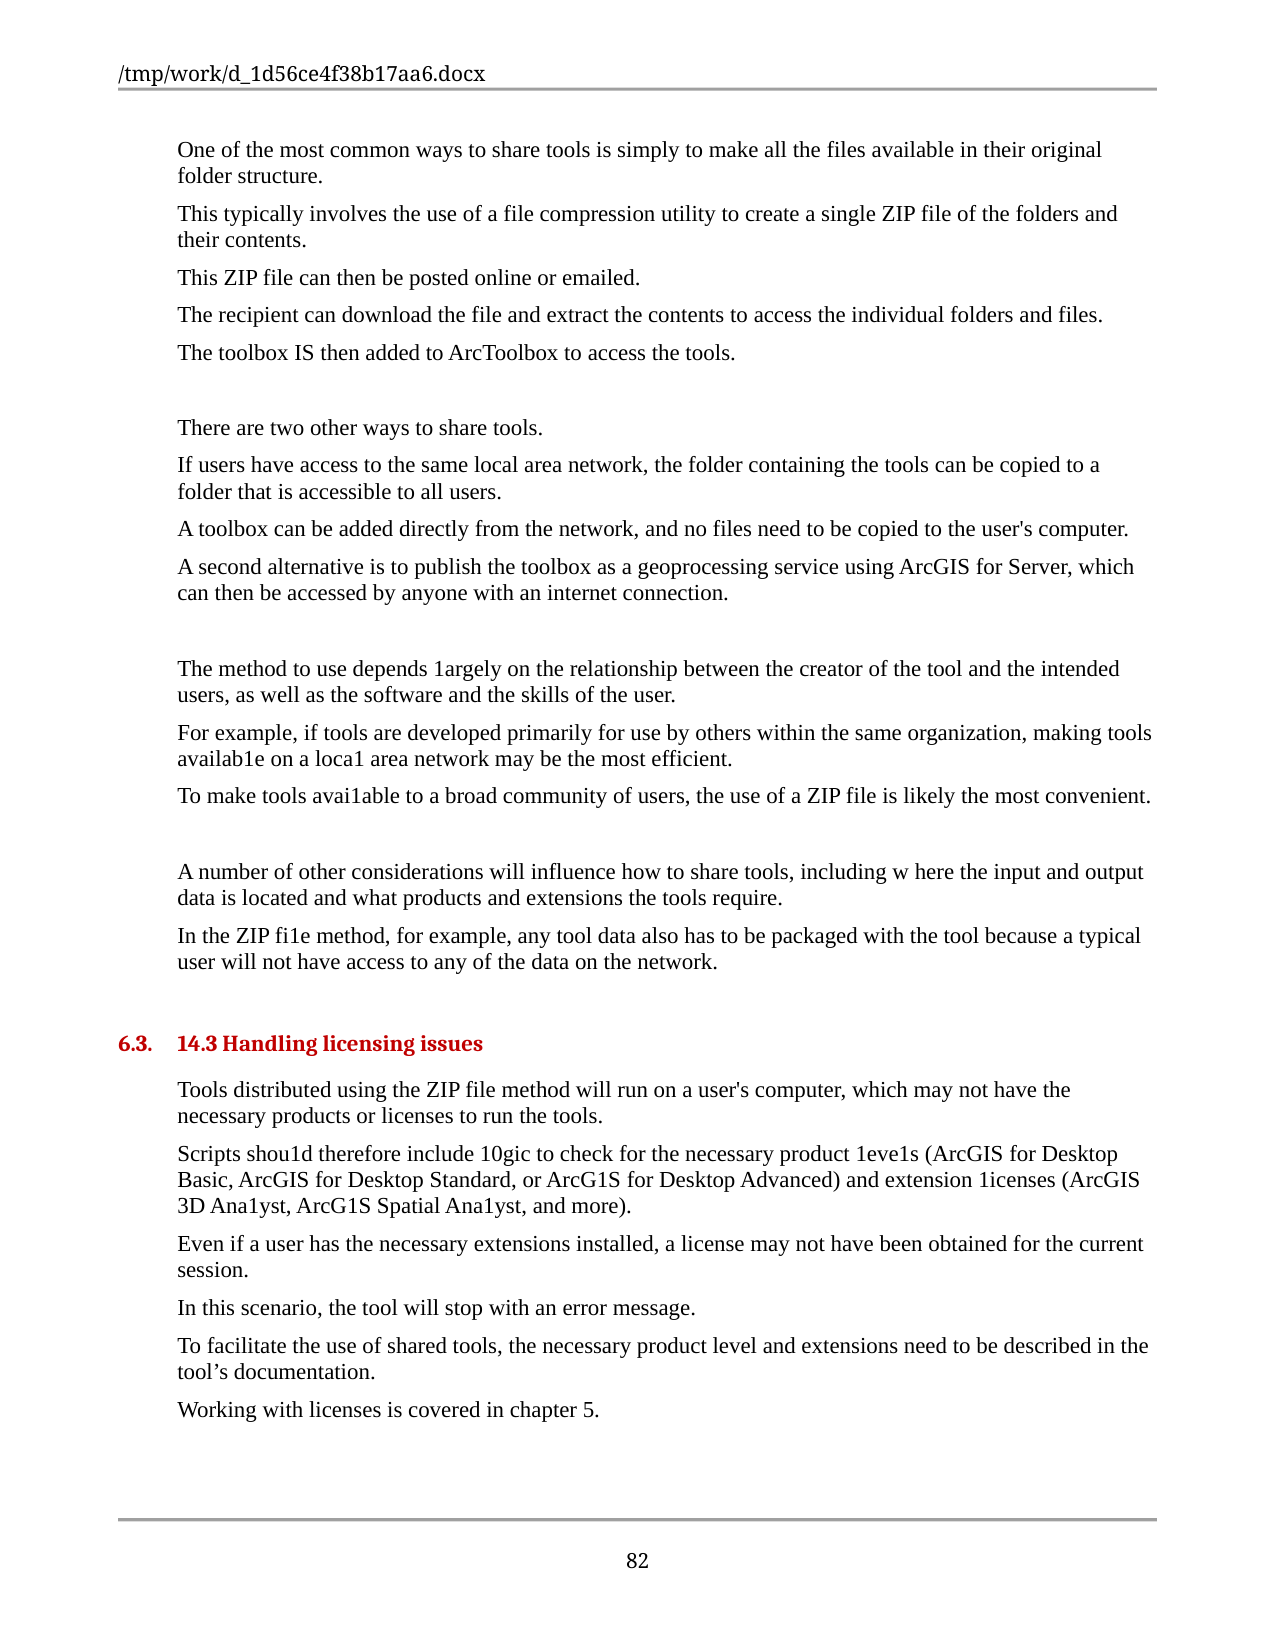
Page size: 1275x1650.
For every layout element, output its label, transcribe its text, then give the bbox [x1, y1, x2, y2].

text A second alternative is to publish the toolbox as a geoprocessing service using ArcGIS for Server, which can then be accessed by anyone with an internet connection. [177, 553, 1157, 606]
text One of the most common ways to share tools is simply to make all the files available in their original folder structure. [177, 136, 1157, 188]
text There are two other ways to share tools. [177, 414, 1157, 440]
text The recipient can download the file and extract the contents to access the individual folders and files. [177, 301, 1157, 327]
subtitle 14.3 Handling licensing issues [118, 1031, 1157, 1057]
text This ZIP file can then be posted online or emailed. [177, 263, 1157, 290]
text If users have access to the same local area network, the folder containing the tools can be copied to a folder that is accessible to all users. [177, 452, 1157, 504]
text A number of other considerations will influence how to share tools, including w here the input and output data is located and what products and extensions the tools require. [177, 858, 1157, 911]
text This typically involves the use of a file compression utility to create a single ZIP file of the folders and their contents. [177, 199, 1157, 252]
text Even if a user has the necessary extensions installed, a license may not have been obtained for the current session. [177, 1230, 1157, 1283]
text In the ZIP fi1e method, for example, any tool data also has to be packaged with the tool because a typical user will not have access to any of the data on the network. [177, 922, 1157, 974]
text A toolbox can be added directly from the network, and no files need to be copied to the user's computer. [177, 516, 1157, 542]
text The toolbox IS then added to ArcToolbox to access the tools. [177, 339, 1157, 365]
text Working with licenses is covered in chapter 5. [177, 1396, 1157, 1422]
text Scripts shou1d therefore include 10gic to check for the necessary product 1eve1s (ArcGIS for Desktop Basic, ArcGIS for Desktop Standard, or ArcG1S for Desktop Advanced) and extension 1icenses (ArcGIS 3D Ana1yst, ArcG1S Spatial Ana1yst, and more). [177, 1140, 1157, 1219]
text To facilitate the use of shared tools, the necessary product level and extensions need to be described in the tool’s documentation. [177, 1332, 1157, 1384]
text The method to use depends 1argely on the relationship between the creator of the tool and the intended users, as well as the software and the skills of the user. [177, 655, 1157, 707]
text For example, if tools are developed primarily for use by others within the same organization, making tools availab1e on a loca1 area network may be the most efficient. [177, 719, 1157, 771]
text In this scenario, the tool will stop with an error message. [177, 1294, 1157, 1321]
text Tools distributed using the ZIP file method will run on a user's computer, which may not have the necessary products or licenses to run the tools. [177, 1076, 1157, 1129]
text To make tools avai1able to a broad community of users, the use of a ZIP file is likely the most convenient. [177, 783, 1157, 809]
